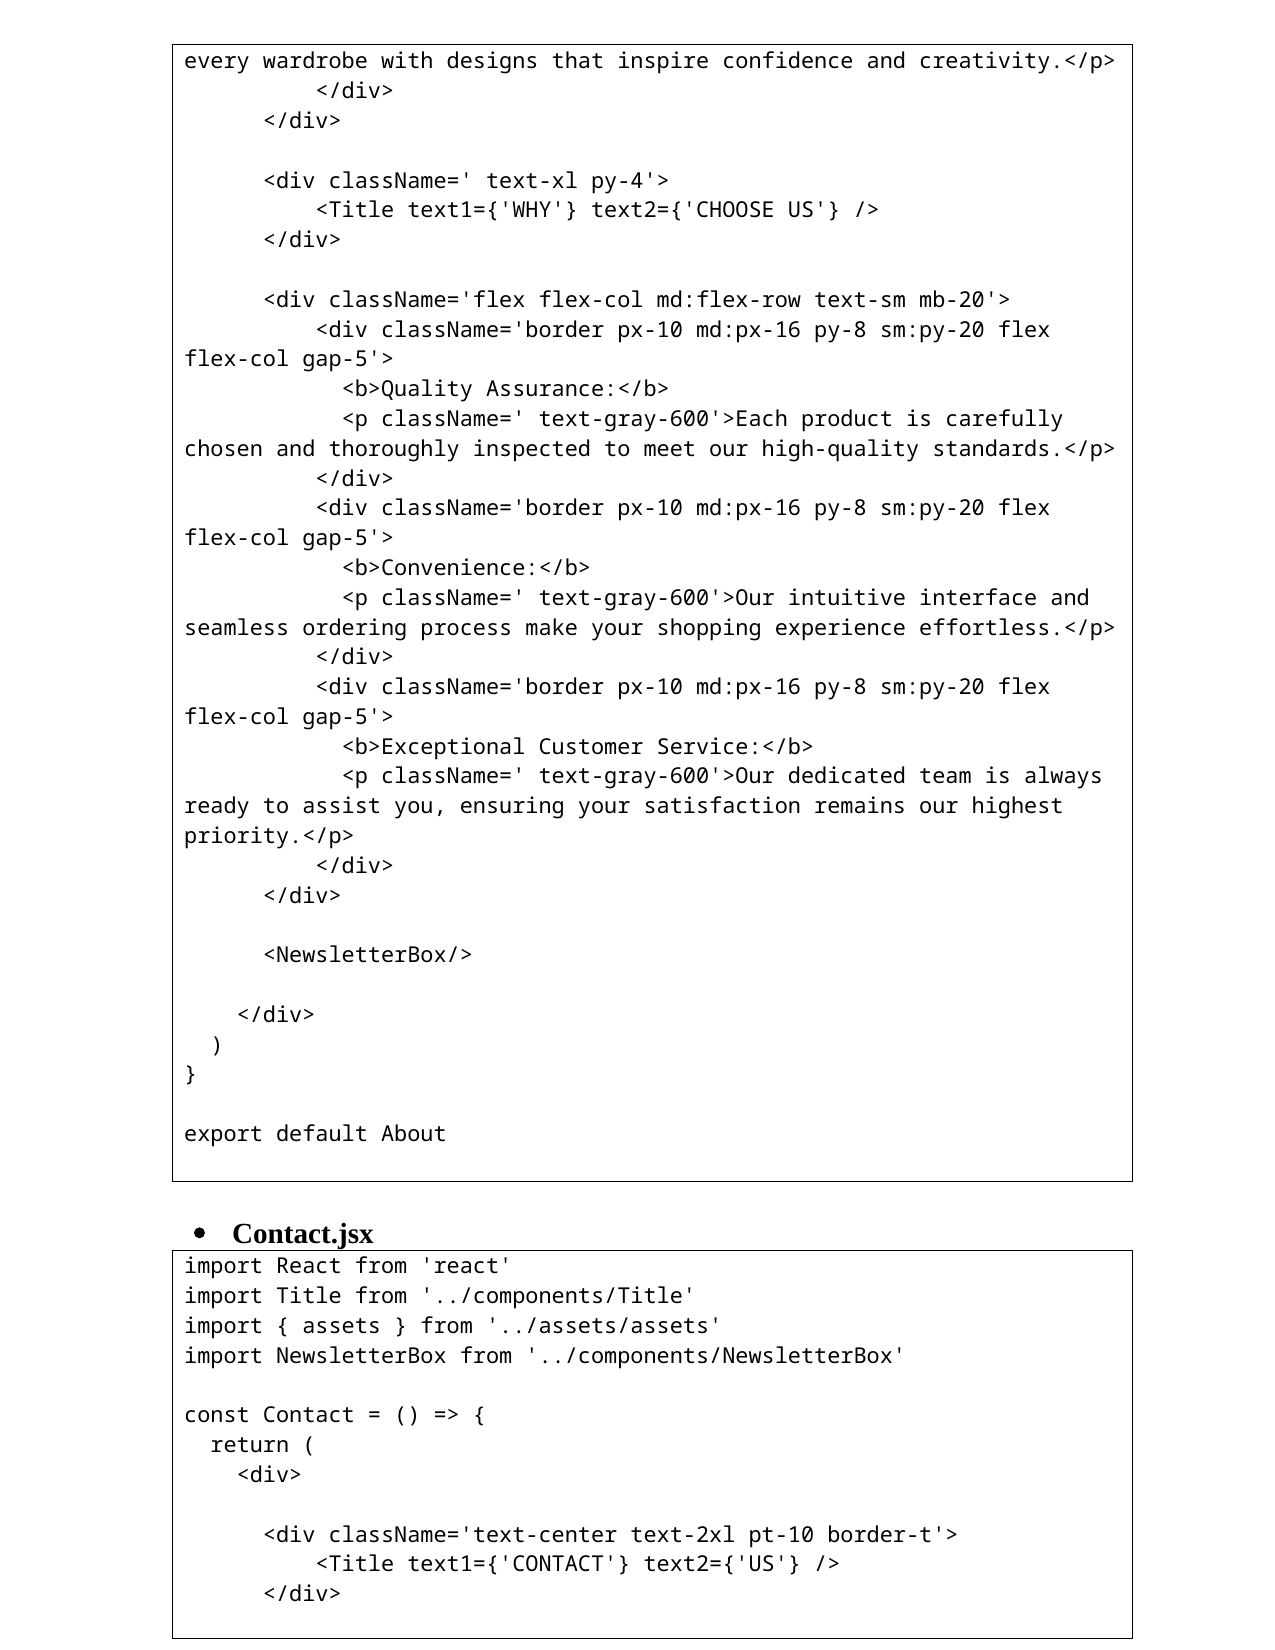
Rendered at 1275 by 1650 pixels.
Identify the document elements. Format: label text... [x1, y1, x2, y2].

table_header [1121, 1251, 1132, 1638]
list Contact.jsx [194, 1216, 1125, 1249]
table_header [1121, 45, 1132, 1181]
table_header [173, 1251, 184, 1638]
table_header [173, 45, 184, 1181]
